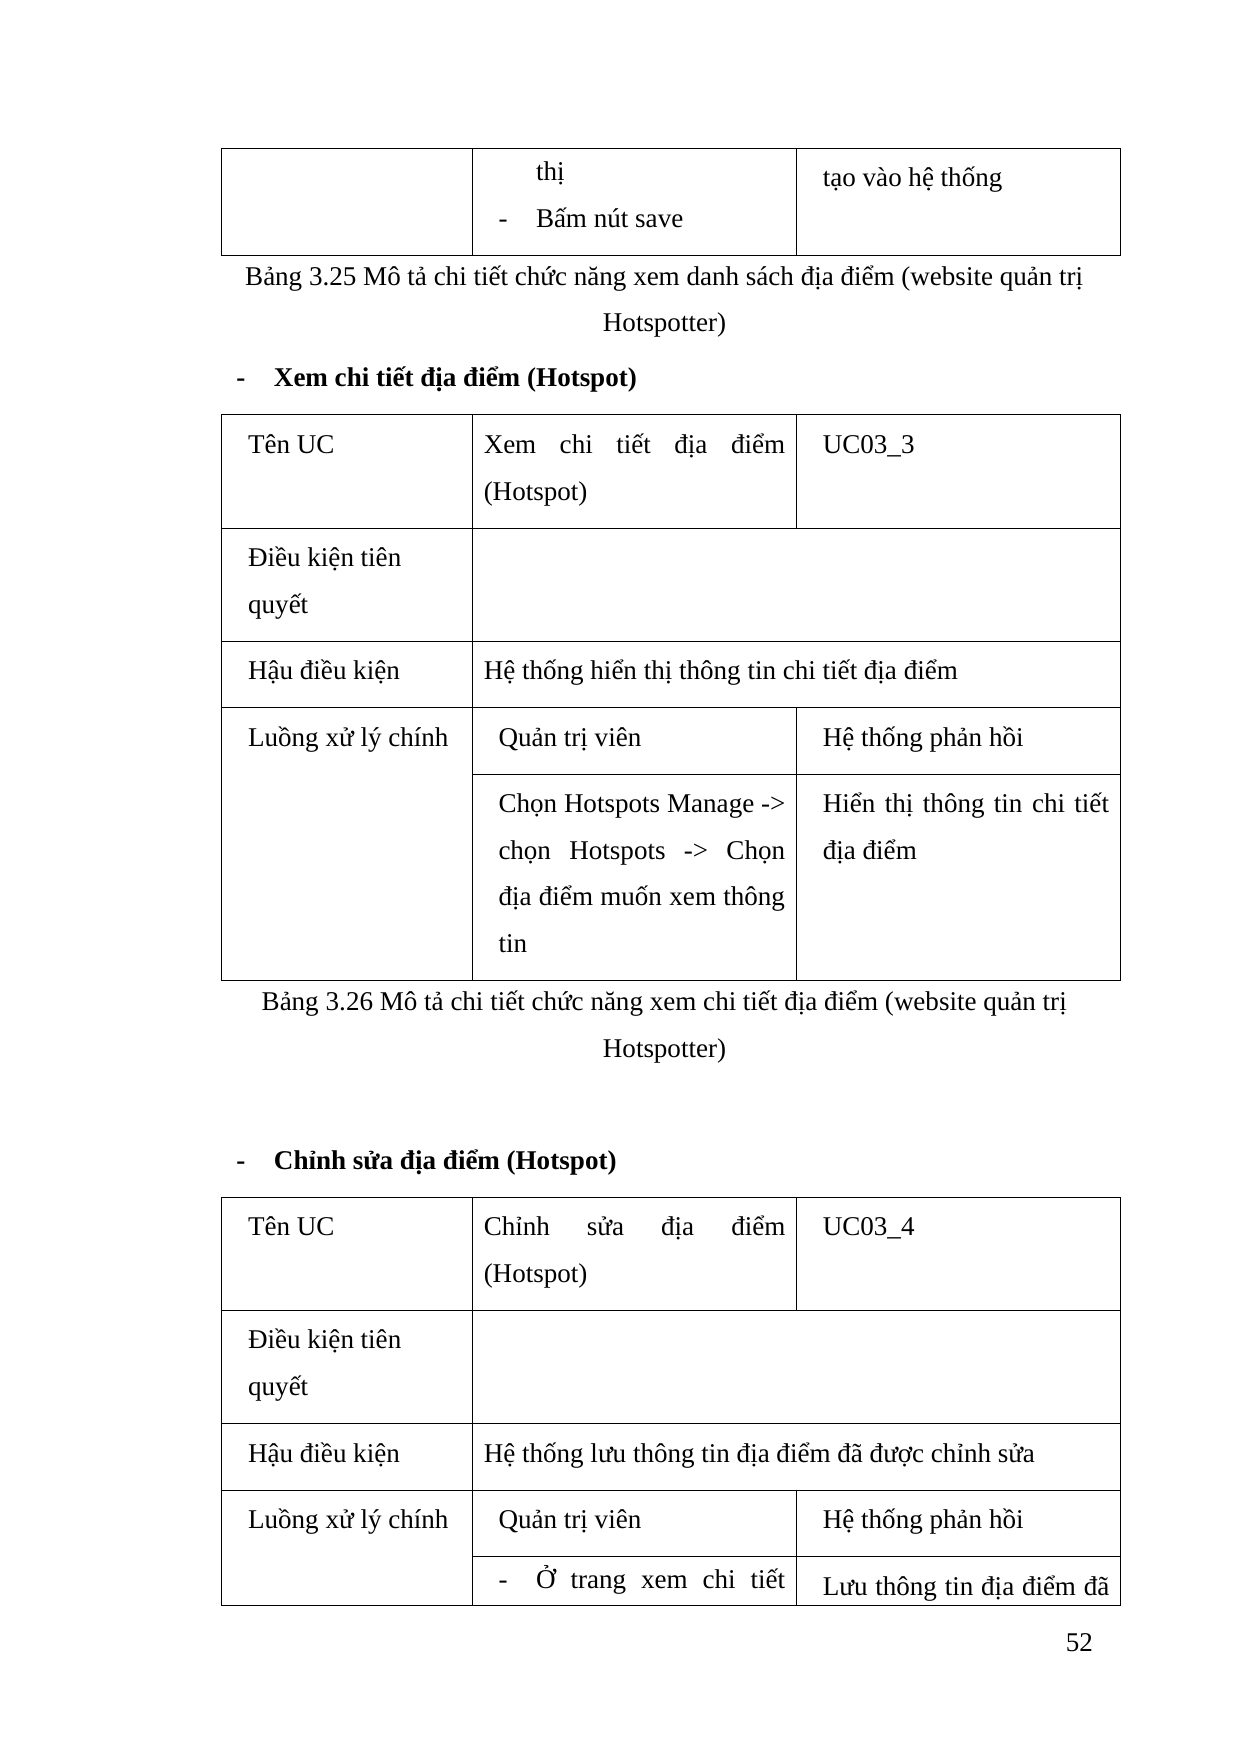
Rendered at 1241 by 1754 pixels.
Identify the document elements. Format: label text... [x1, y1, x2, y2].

table_cell Điều kiện tiên quyết [222, 1311, 472, 1423]
table_cell Chọn Hotspots Manage -> chọn Hotspots -> Chọn địa điểm muốn xem thông tin [473, 775, 796, 980]
table_cell Luồng xử lý chính [222, 708, 472, 980]
table_cell Luồng xử lý chính [222, 1491, 472, 1605]
table_cell Hệ thống hiển thị thông tin chi tiết địa điểm [473, 642, 1120, 707]
table_cell Quản trị viên [473, 1491, 796, 1556]
table_cell Quản trị viên [473, 708, 796, 773]
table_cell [473, 149, 796, 254]
table_header Xem chi tiết địa điểm (Hotspot) [473, 415, 796, 527]
table_cell Hậu điều kiện [222, 1424, 472, 1489]
table_cell [473, 529, 1120, 641]
text Bảng 3.25 Mô tả chi tiết chức năng xem danh sách địa điểm (website quản trị Hotspotter) [236, 260, 1092, 338]
table_header Tên UC [222, 1198, 472, 1310]
table_header UC03_3 [797, 415, 1120, 527]
table_header Chỉnh sửa địa điểm (Hotspot) [473, 1198, 796, 1310]
table_cell Hệ thống phản hồi [797, 708, 1120, 773]
table_cell [473, 1311, 1120, 1423]
table_cell Hậu điều kiện [222, 642, 472, 707]
list Xem chi tiết địa điểm (Hotspot) [236, 361, 1092, 393]
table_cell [473, 1557, 796, 1605]
list Chỉnh sửa địa điểm (Hotspot) [236, 1144, 1092, 1175]
table_cell Hệ thống lưu thông tin địa điểm đã được chỉnh sửa [473, 1424, 1120, 1489]
text Bảng 3.26 Mô tả chi tiết chức năng xem chi tiết địa điểm (website quản trị Hotspotter) [236, 985, 1092, 1063]
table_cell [797, 149, 1120, 254]
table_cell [797, 1557, 1120, 1605]
table_header Tên UC [222, 415, 472, 527]
table_cell Hiển thị thông tin chi tiết địa điểm [797, 775, 1120, 980]
table_header UC03_4 [797, 1198, 1120, 1310]
table_cell Hệ thống phản hồi [797, 1491, 1120, 1556]
table_cell Điều kiện tiên quyết [222, 529, 472, 641]
